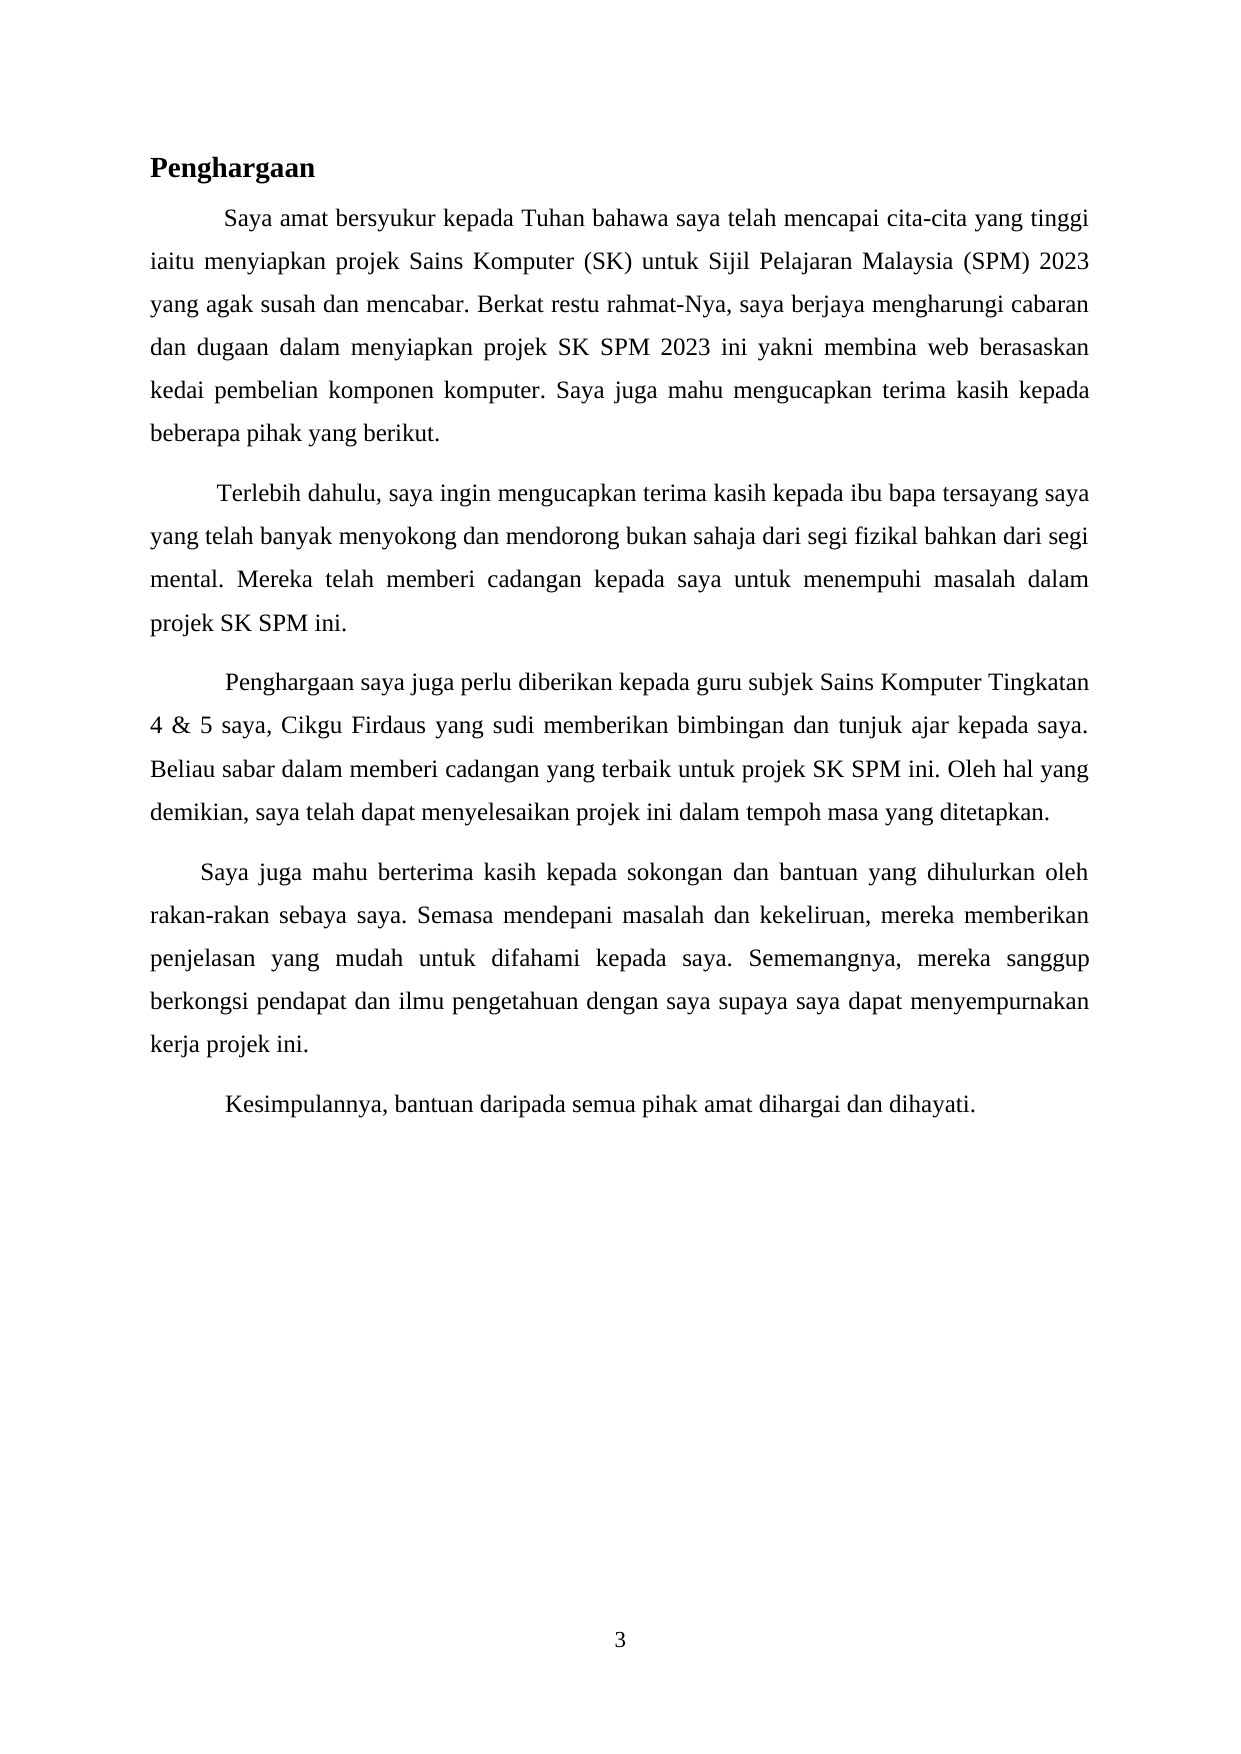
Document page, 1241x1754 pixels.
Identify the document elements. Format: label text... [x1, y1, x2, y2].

text Saya amat bersyukur kepada Tuhan bahawa saya telah mencapai cita-cita yang tinggi iaitu menyiapkan projek Sains Komputer (SK) untuk Sijil Pelajaran Malaysia (SPM) 2023 yang agak susah dan mencabar. Berkat restu rahmat-Nya, saya berjaya mengharungi cabaran dan dugaan dalam menyiapkan projek SK SPM 2023 ini yakni membina web berasaskan kedai pembelian komponen komputer. Saya juga mahu mengucapkan terima kasih kepada beberapa pihak yang berikut. [150, 203, 1090, 447]
text Penghargaan saya juga perlu diberikan kepada guru subjek Sains Komputer Tingkatan 4 & 5 saya, Cikgu Firdaus yang sudi memberikan bimbingan dan tunjuk ajar kepada saya. Beliau sabar dalam memberi cadangan yang terbaik untuk projek SK SPM ini. Oleh hal yang demikian, saya telah dapat menyelesaikan projek ini dalam tempoh masa yang ditetapkan. [150, 667, 1090, 826]
text Saya juga mahu berterima kasih kepada sokongan dan bantuan yang dihulurkan oleh rakan-rakan sebaya saya. Semasa mendepani masalah dan kekeliruan, mereka memberikan penjelasan yang mudah untuk difahami kepada saya. Sememangnya, mereka sanggup berkongsi pendapat dan ilmu pengetahuan dengan saya supaya saya dapat menyempurnakan kerja projek ini. [150, 857, 1090, 1058]
text Terlebih dahulu, saya ingin mengucapkan terima kasih kepada ibu bapa tersayang saya yang telah banyak menyokong dan mendorong bukan sahaja dari segi fizikal bahkan dari segi mental. Mereka telah memberi cadangan kepada saya untuk menempuhi masalah dalam projek SK SPM ini. [150, 478, 1090, 636]
text Kesimpulannya, bantuan daripada semua pihak amat dihargai dan dihayati. [150, 1089, 1090, 1118]
text Penghargaan [150, 150, 1090, 183]
